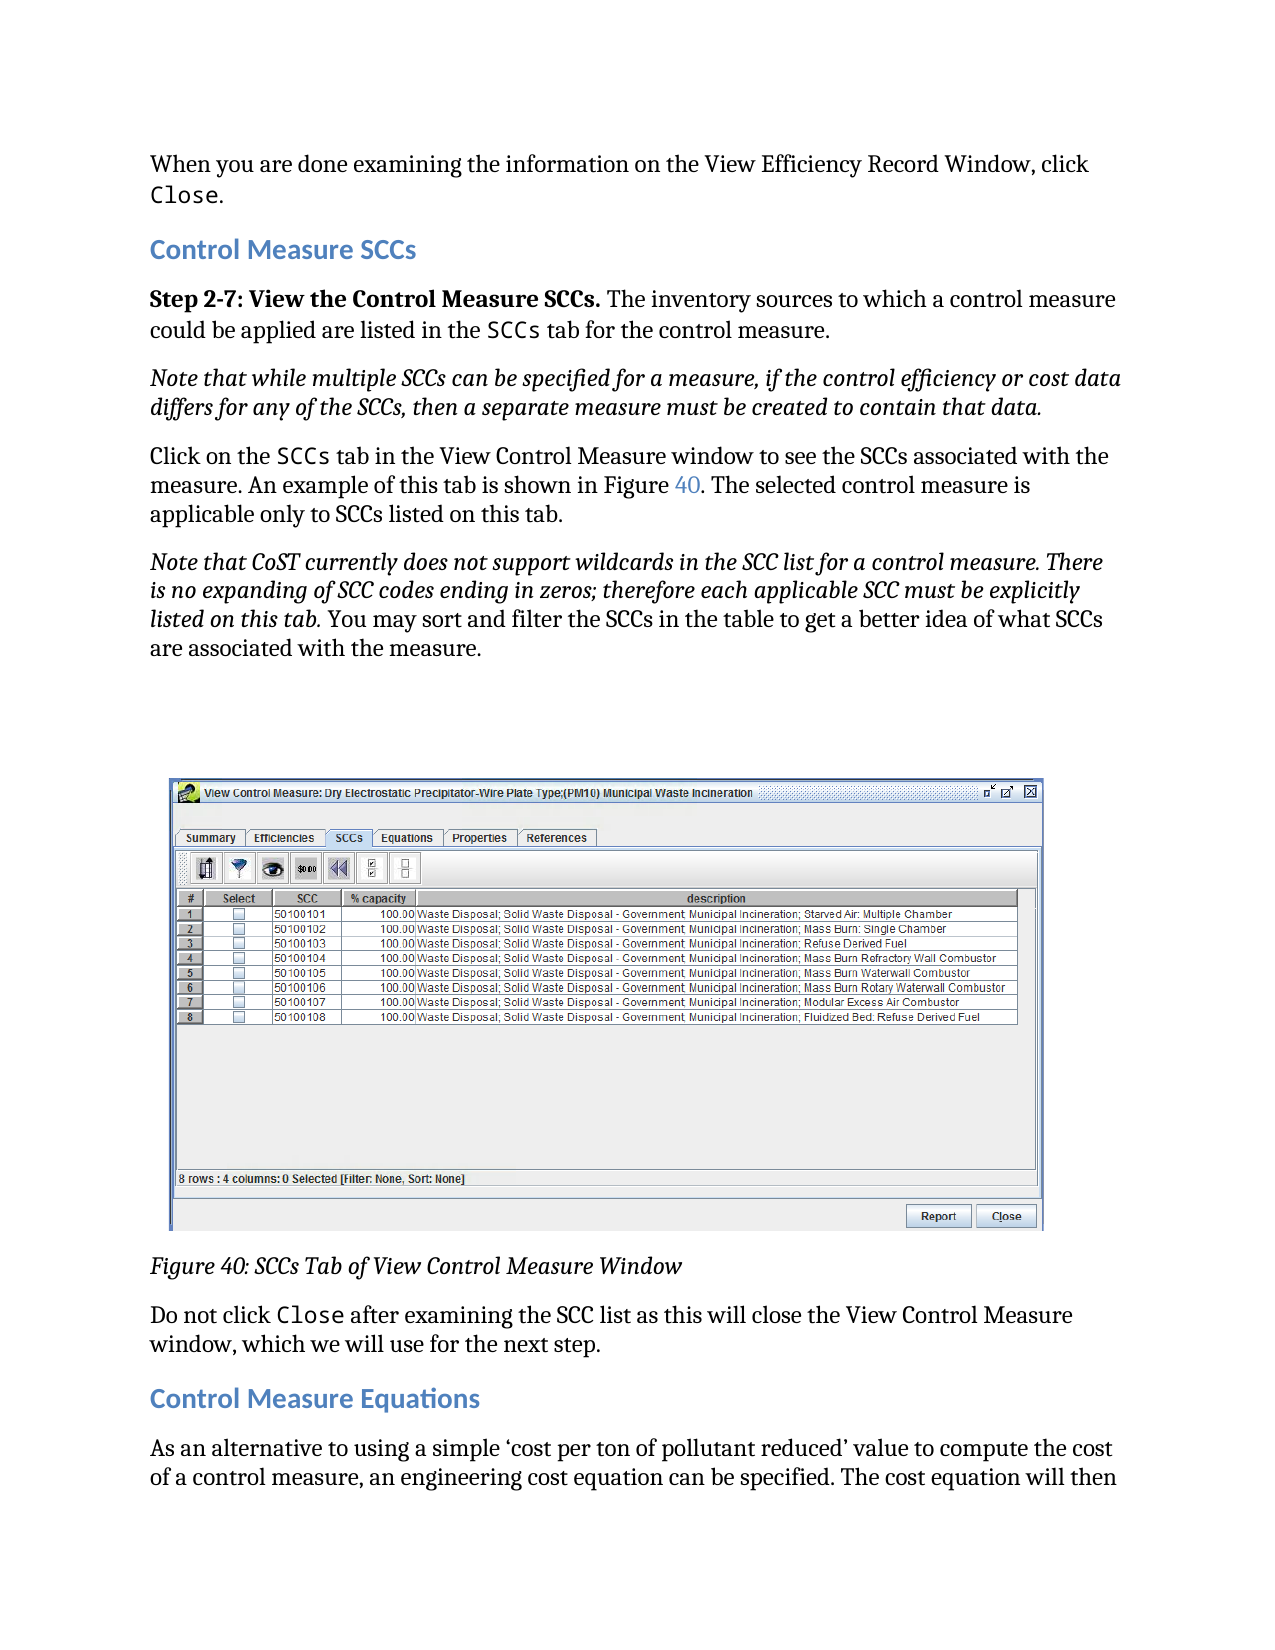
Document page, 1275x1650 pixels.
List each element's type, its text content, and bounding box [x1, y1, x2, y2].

subtitle Control Measure SCCs [150, 231, 1125, 266]
subtitle Control Measure Equations [150, 1380, 1125, 1416]
text Do not click Close after examining the SCC list as this will close the View Control Measure window, which we will use for the next step. [150, 1299, 1125, 1359]
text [150, 1434, 1125, 1492]
text Note that while multiple SCCs can be specified for a measure, if the control efficiency or cost data differs for any of the SCCs, then a separate measure must be created to contain that data. [150, 364, 1125, 421]
text Click on the SCCs tab in the View Control Measure window to see the SCCs associated with the measure. An example of this tab is shown in Figure 40. The selected control measure is applicable only to SCCs listed on this tab. [150, 440, 1125, 529]
text When you are done examining the information on the View Efficiency Record Window, click Close. [150, 150, 1125, 210]
text Note that CoST currently does not support wildcards in the SCC list for a control measure. There is no expanding of SCC codes ending in zeros; therefore each applicable SCC must be explicitly listed on this tab. You may sort and filter the SCCs in the table to get a better idea of what SCCs are associated with the measure. [150, 548, 1125, 663]
picture [168, 778, 1044, 1231]
text Figure 40: SCCs Tab of View Control Measure Window [150, 1252, 1125, 1280]
text Step 2-7: View the Control Measure SCCs. The inventory sources to which a control measure could be applied are listed in the SCCs tab for the control measure. [150, 285, 1125, 345]
